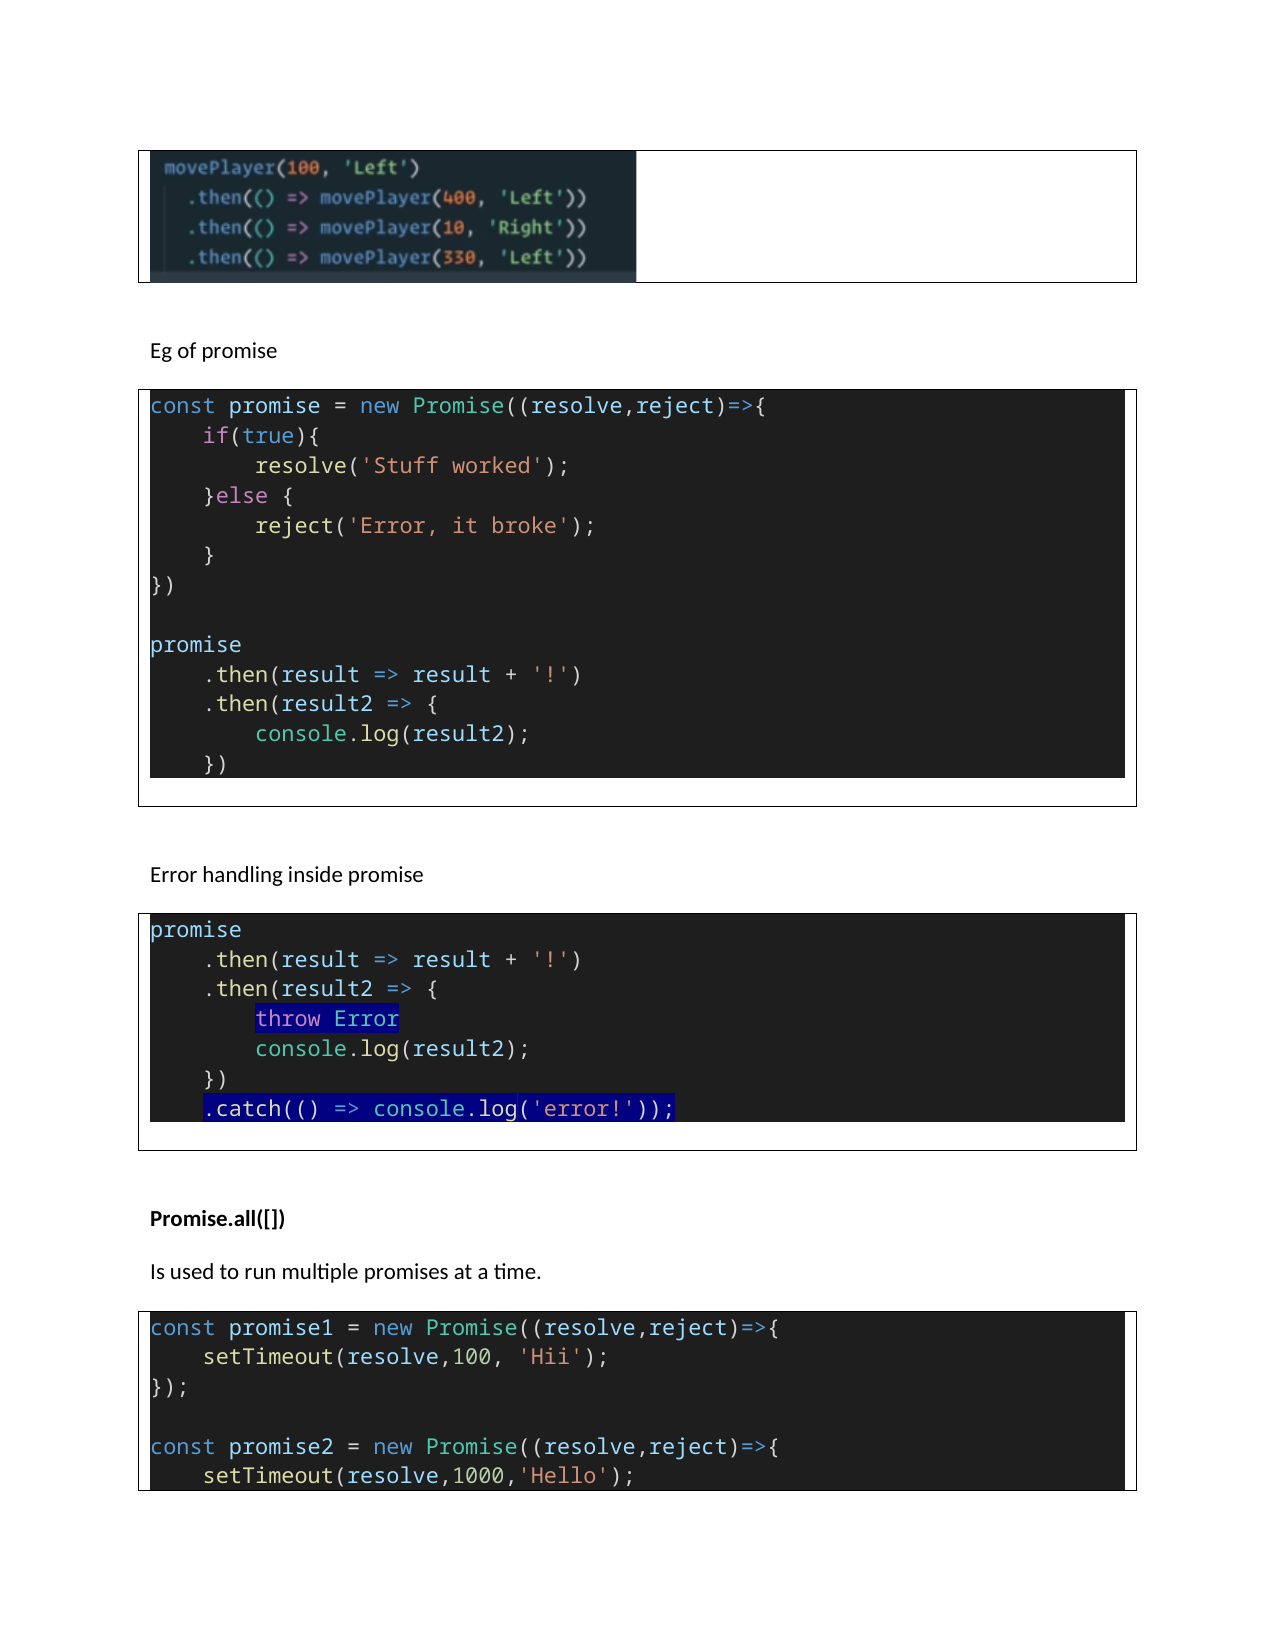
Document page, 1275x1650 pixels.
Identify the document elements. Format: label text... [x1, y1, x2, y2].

text Error handling inside promise [150, 860, 1125, 888]
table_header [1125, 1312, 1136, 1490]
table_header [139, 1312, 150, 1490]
table_header const promise = new Promise((resolve,reject)=>{ if(true){ resolve('Stuff worked'); }else { reject('Error, it broke'); } }) promise .then(result => result + '!') .then(result2 => { console.log(result2); }) [139, 390, 1136, 806]
picture [150, 151, 637, 283]
text Promise.all([]) [150, 1204, 1125, 1232]
table_header [637, 151, 1136, 282]
table_header promise .then(result => result + '!') .then(result2 => { throw Error console.log(result2); }) .catch(() => console.log('error!')); [139, 914, 1136, 1150]
table_header [139, 151, 150, 282]
text Eg of promise [150, 336, 1125, 364]
text Is used to run multiple promises at a time. [150, 1257, 1125, 1286]
